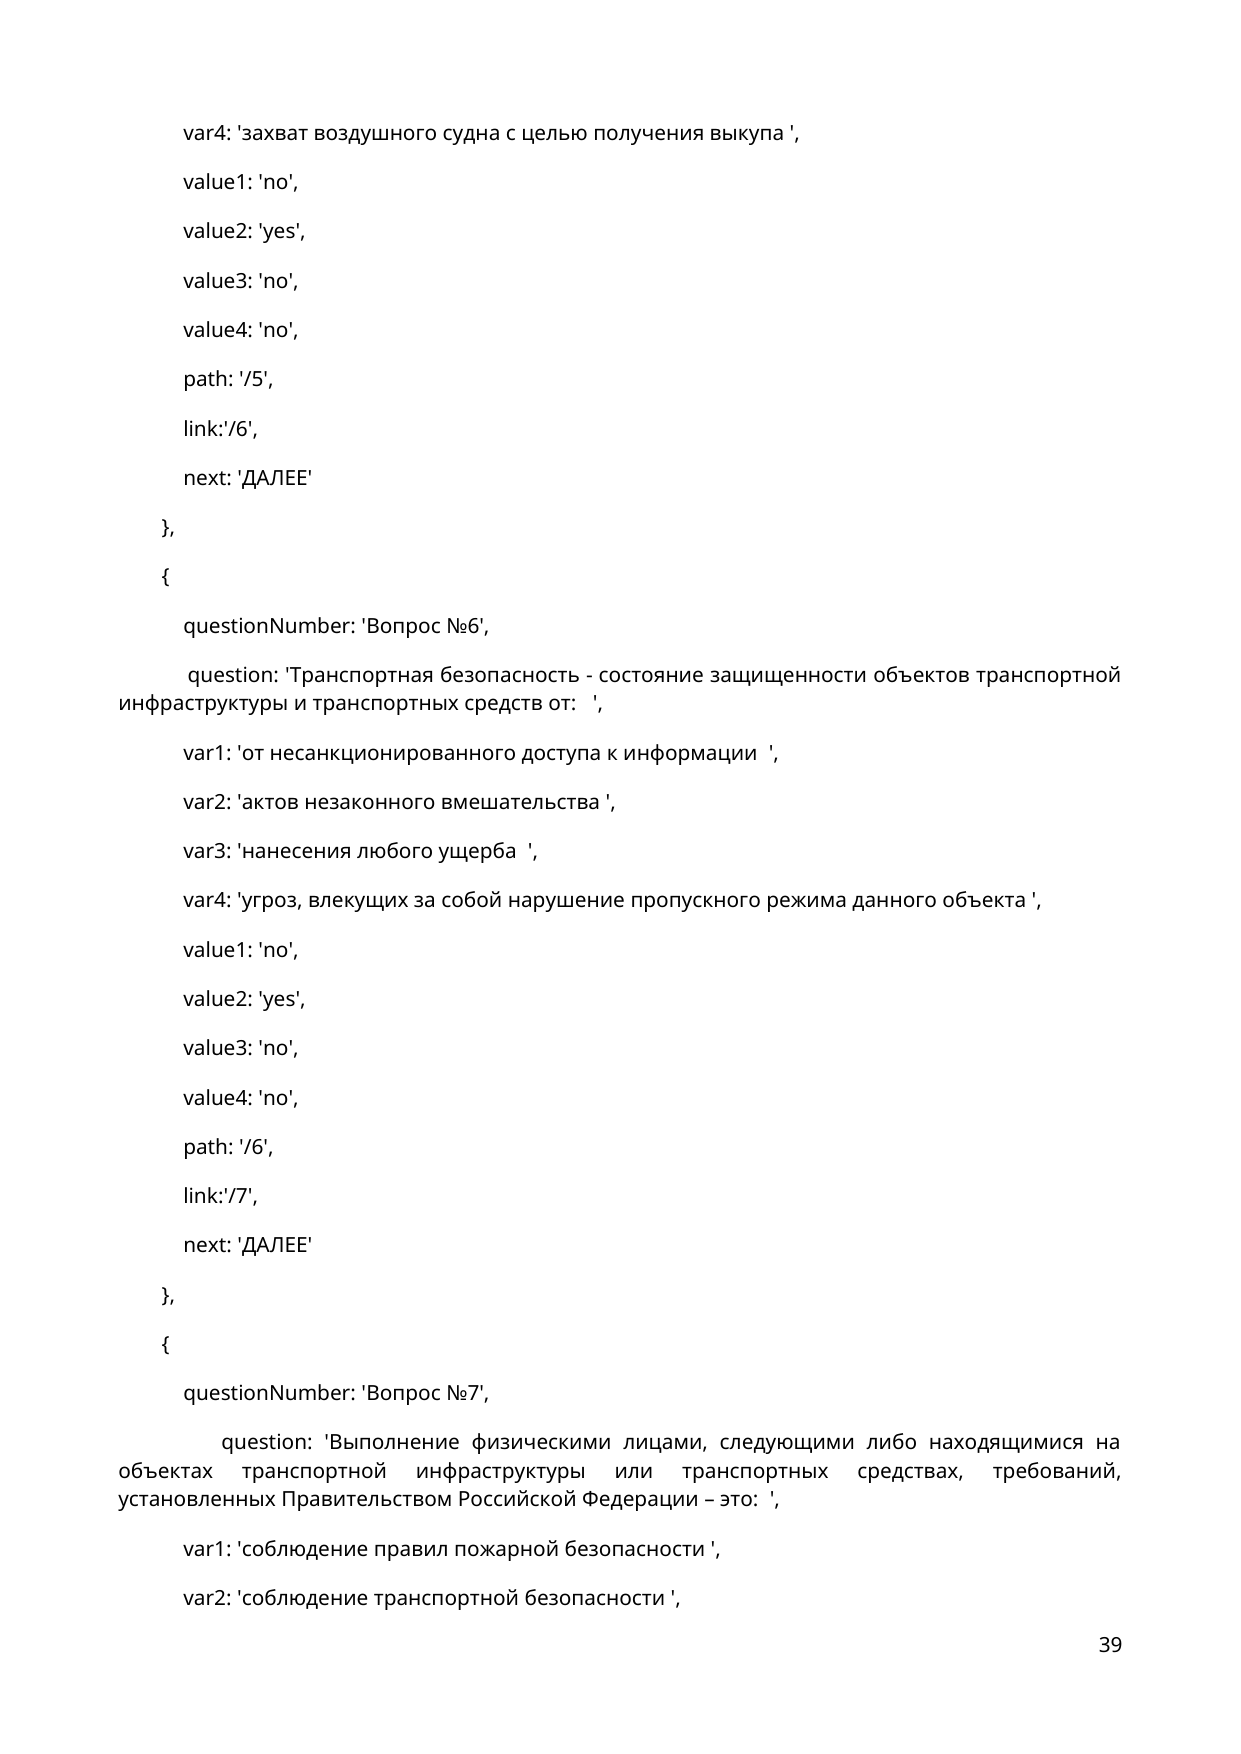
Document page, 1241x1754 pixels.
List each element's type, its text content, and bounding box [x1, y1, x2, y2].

text questionNumber: 'Вопрос №7', [118, 1378, 1122, 1407]
text path: '/5', [118, 364, 1122, 393]
text { [118, 561, 1122, 590]
text var2: 'актов незаконного вмешательства ', [118, 787, 1122, 815]
text }, [118, 1280, 1122, 1308]
text value3: 'no', [118, 266, 1122, 294]
text question: 'Выполнение физическими лицами, следующими либо находящимися на объектах транспортной инфраструктуры или транспортных средствах, требований, установленных Правительством Российской Федерации – это: ', [118, 1427, 1122, 1513]
text next: 'ДАЛЕЕ' [118, 1230, 1122, 1259]
text questionNumber: 'Вопрос №6', [118, 611, 1122, 639]
text path: '/6', [118, 1132, 1122, 1160]
text value1: 'no', [118, 167, 1122, 196]
text value1: 'no', [118, 935, 1122, 963]
text { [118, 1329, 1122, 1357]
text value2: 'yes', [118, 984, 1122, 1012]
text value2: 'yes', [118, 217, 1122, 245]
text value4: 'no', [118, 1083, 1122, 1111]
text var4: 'захват воздушного судна с целью получения выкупа ', [118, 118, 1122, 146]
text var2: 'соблюдение транспортной безопасности ', [118, 1583, 1122, 1611]
text var1: 'соблюдение правил пожарной безопасности ', [118, 1534, 1122, 1562]
text var4: 'угроз, влекущих за собой нарушение пропускного режима данного объекта ', [118, 886, 1122, 914]
text var1: 'от несанкционированного доступа к информации ', [118, 738, 1122, 766]
text value4: 'no', [118, 315, 1122, 343]
text link:'/7', [118, 1181, 1122, 1209]
text var3: 'нанесения любого ущерба ', [118, 836, 1122, 865]
text }, [118, 512, 1122, 541]
text link:'/6', [118, 414, 1122, 442]
text question: 'Транспортная безопасность - состояние защищенности объектов транспортной инфраструктуры и транспортных средств от: ', [118, 660, 1122, 717]
text value3: 'no', [118, 1033, 1122, 1062]
text next: 'ДАЛЕЕ' [118, 463, 1122, 491]
